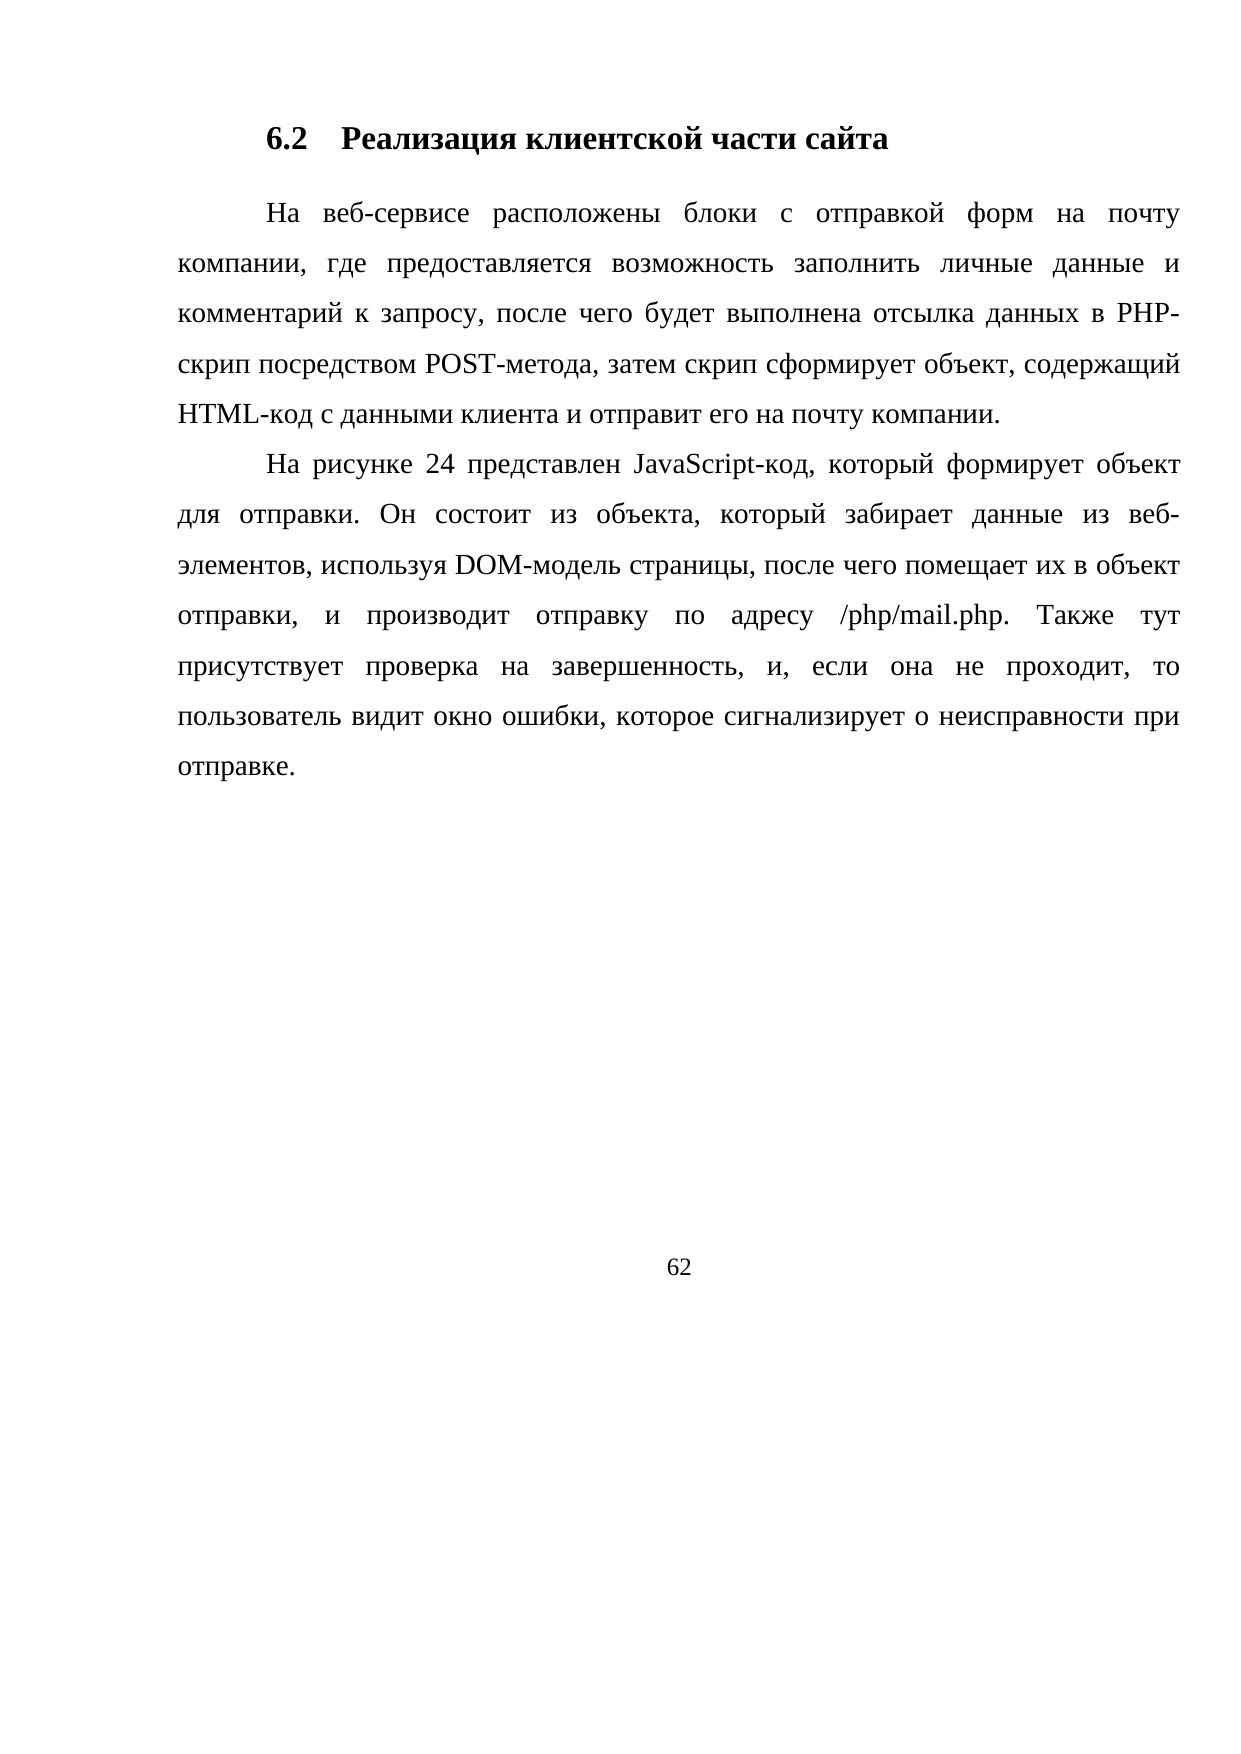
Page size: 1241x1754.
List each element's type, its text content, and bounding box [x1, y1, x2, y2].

list Реализация клиентской части сайта [266, 118, 1181, 156]
text На рисунке 24 представлен JavaScript-код, который формирует объект для отправки. Он состоит из объекта, который забирает данные из веб-элементов, используя DOM-модель страницы, после чего помещает их в объект отправки, и производит отправку по адресу /php/mail.php. Также тут присутствует проверка на завершенность, и, если она не проходит, то пользователь видит окно ошибки, которое сигнализирует о неисправности при отправке. [177, 446, 1181, 782]
text На веб-сервисе расположены блоки с отправкой форм на почту компании, где предоставляется возможность заполнить личные данные и комментарий к запросу, после чего будет выполнена отсылка данных в PHP-скрип посредством POST-метода, затем скрип сформирует объект, содержащий HTML-код с данными клиента и отправит его на почту компании. [177, 195, 1181, 429]
